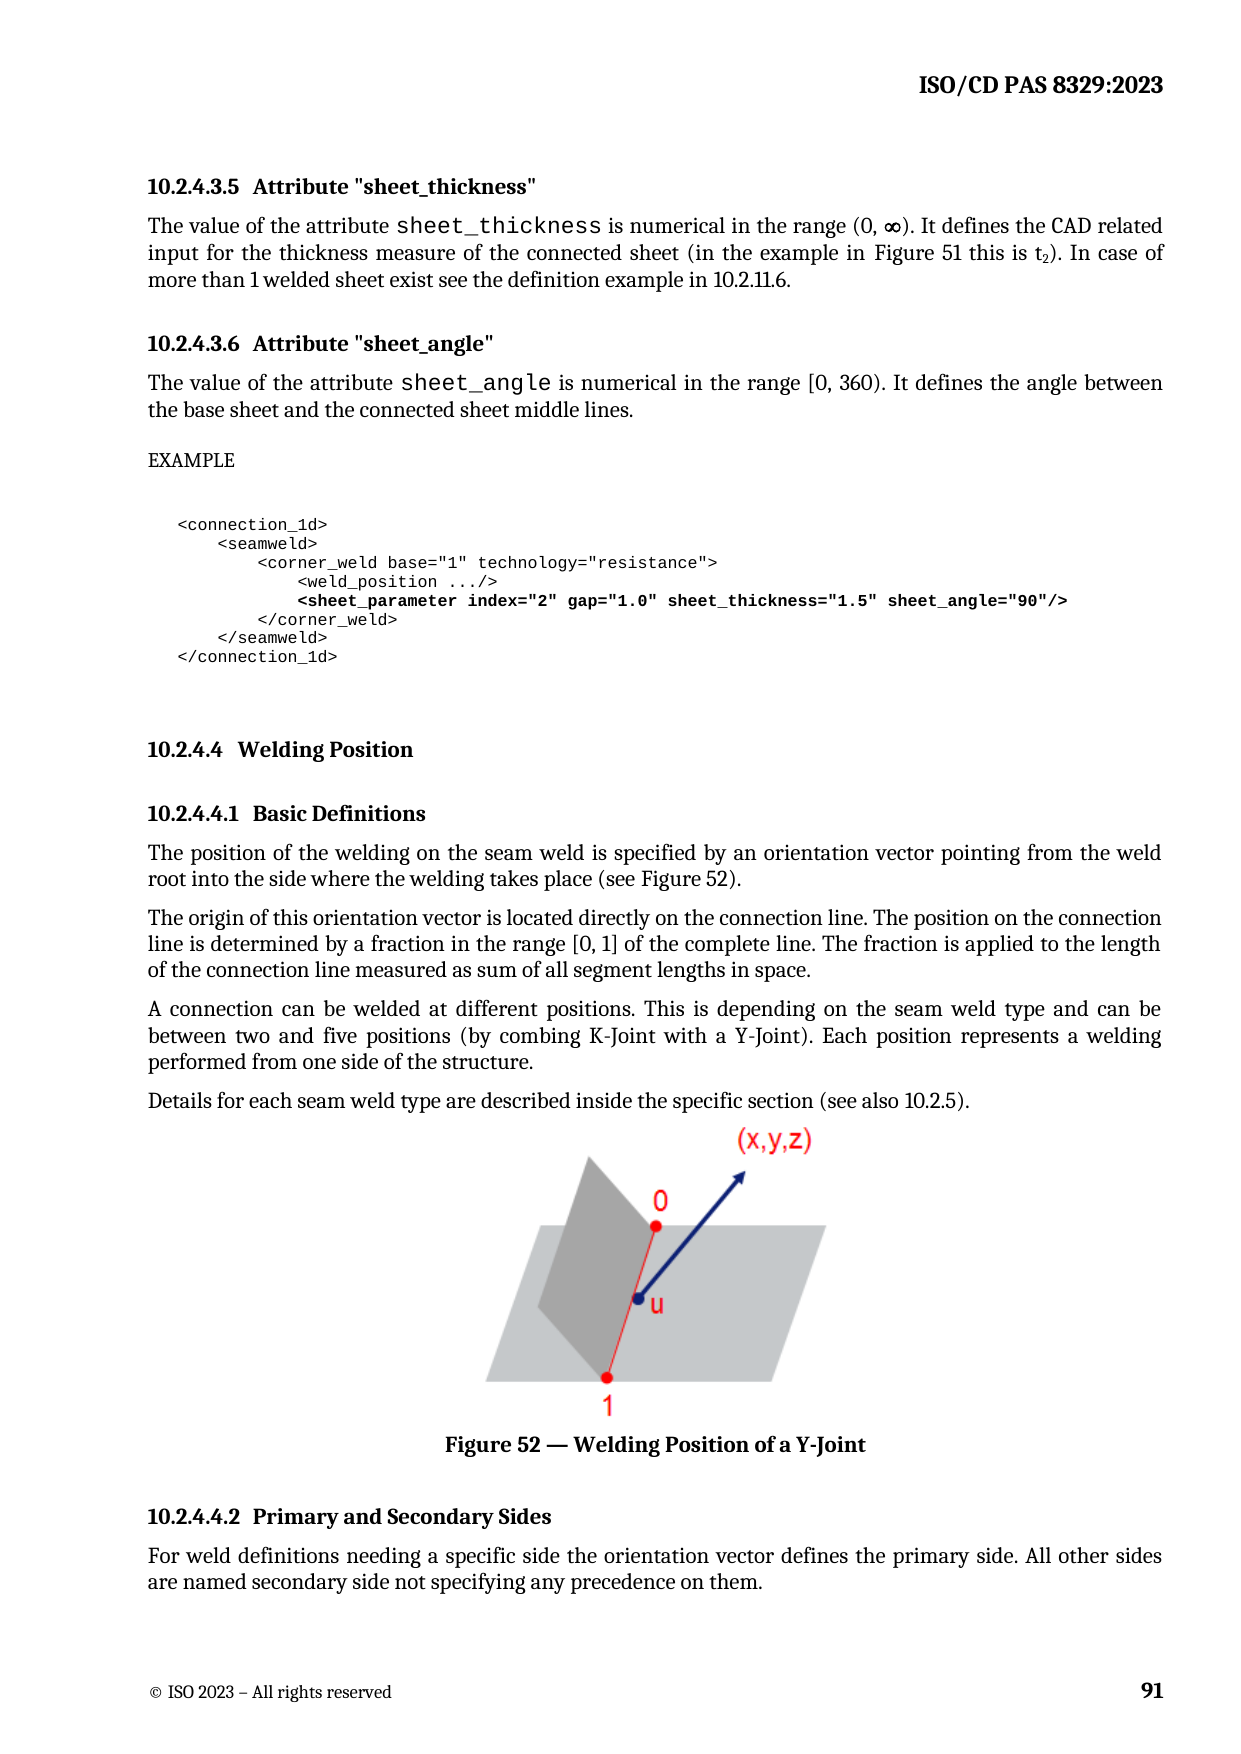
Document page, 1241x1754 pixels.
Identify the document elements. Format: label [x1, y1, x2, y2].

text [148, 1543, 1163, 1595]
picture [443, 1126, 869, 1419]
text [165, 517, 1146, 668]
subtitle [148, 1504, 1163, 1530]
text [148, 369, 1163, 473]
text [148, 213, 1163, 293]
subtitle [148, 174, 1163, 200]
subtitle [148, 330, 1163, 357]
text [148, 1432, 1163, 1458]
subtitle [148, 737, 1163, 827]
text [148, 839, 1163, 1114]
